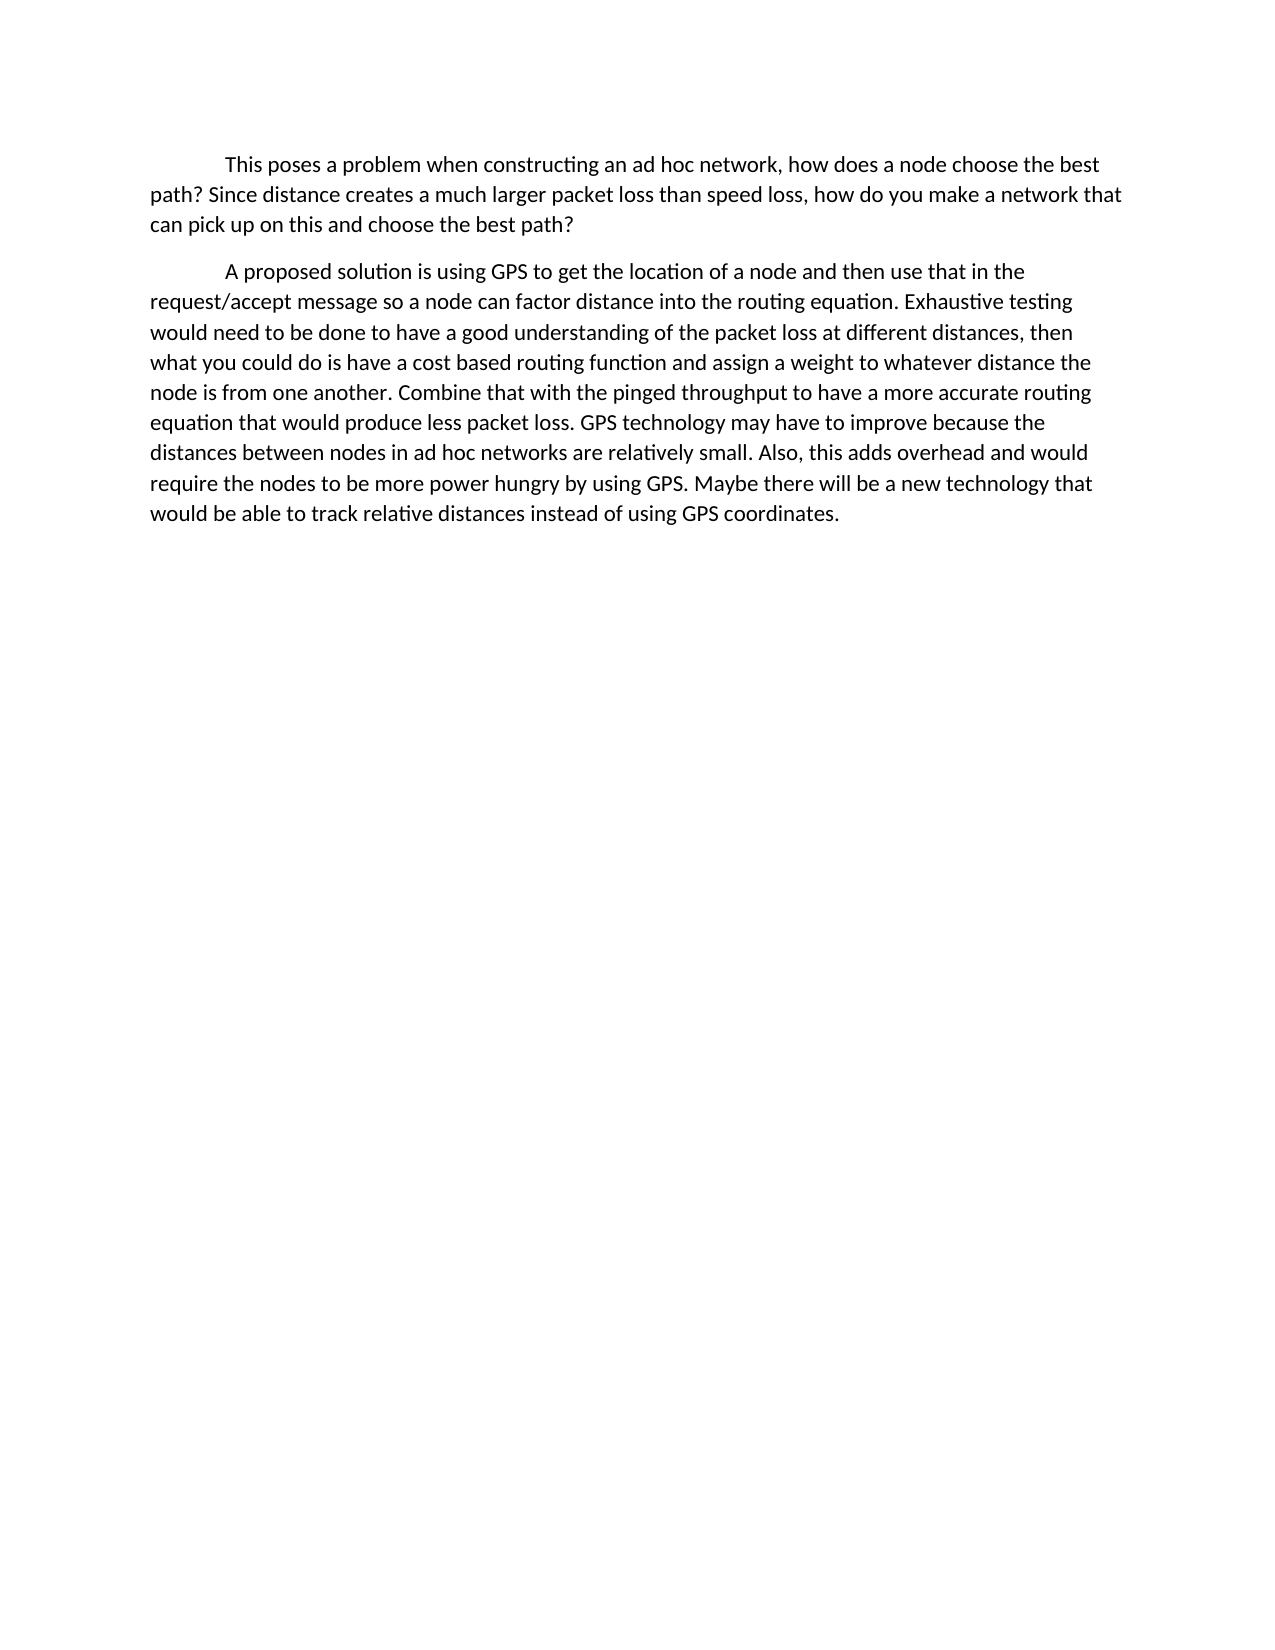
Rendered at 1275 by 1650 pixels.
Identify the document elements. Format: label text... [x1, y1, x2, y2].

text A proposed solution is using GPS to get the location of a node and then use that in the request/accept message so a node can factor distance into the routing equation. Exhaustive testing would need to be done to have a good understanding of the packet loss at different distances, then what you could do is have a cost based routing function and assign a weight to whatever distance the node is from one another. Combine that with the pinged throughput to have a more accurate routing equation that would produce less packet loss. GPS technology may have to improve because the distances between nodes in ad hoc networks are relatively small. Also, this adds overhead and would require the nodes to be more power hungry by using GPS. Maybe there will be a new technology that would be able to track relative distances instead of using GPS coordinates. [150, 257, 1125, 527]
text This poses a problem when constructing an ad hoc network, how does a node choose the best path? Since distance creates a much larger packet loss than speed loss, how do you make a network that can pick up on this and choose the best path? [150, 150, 1125, 238]
